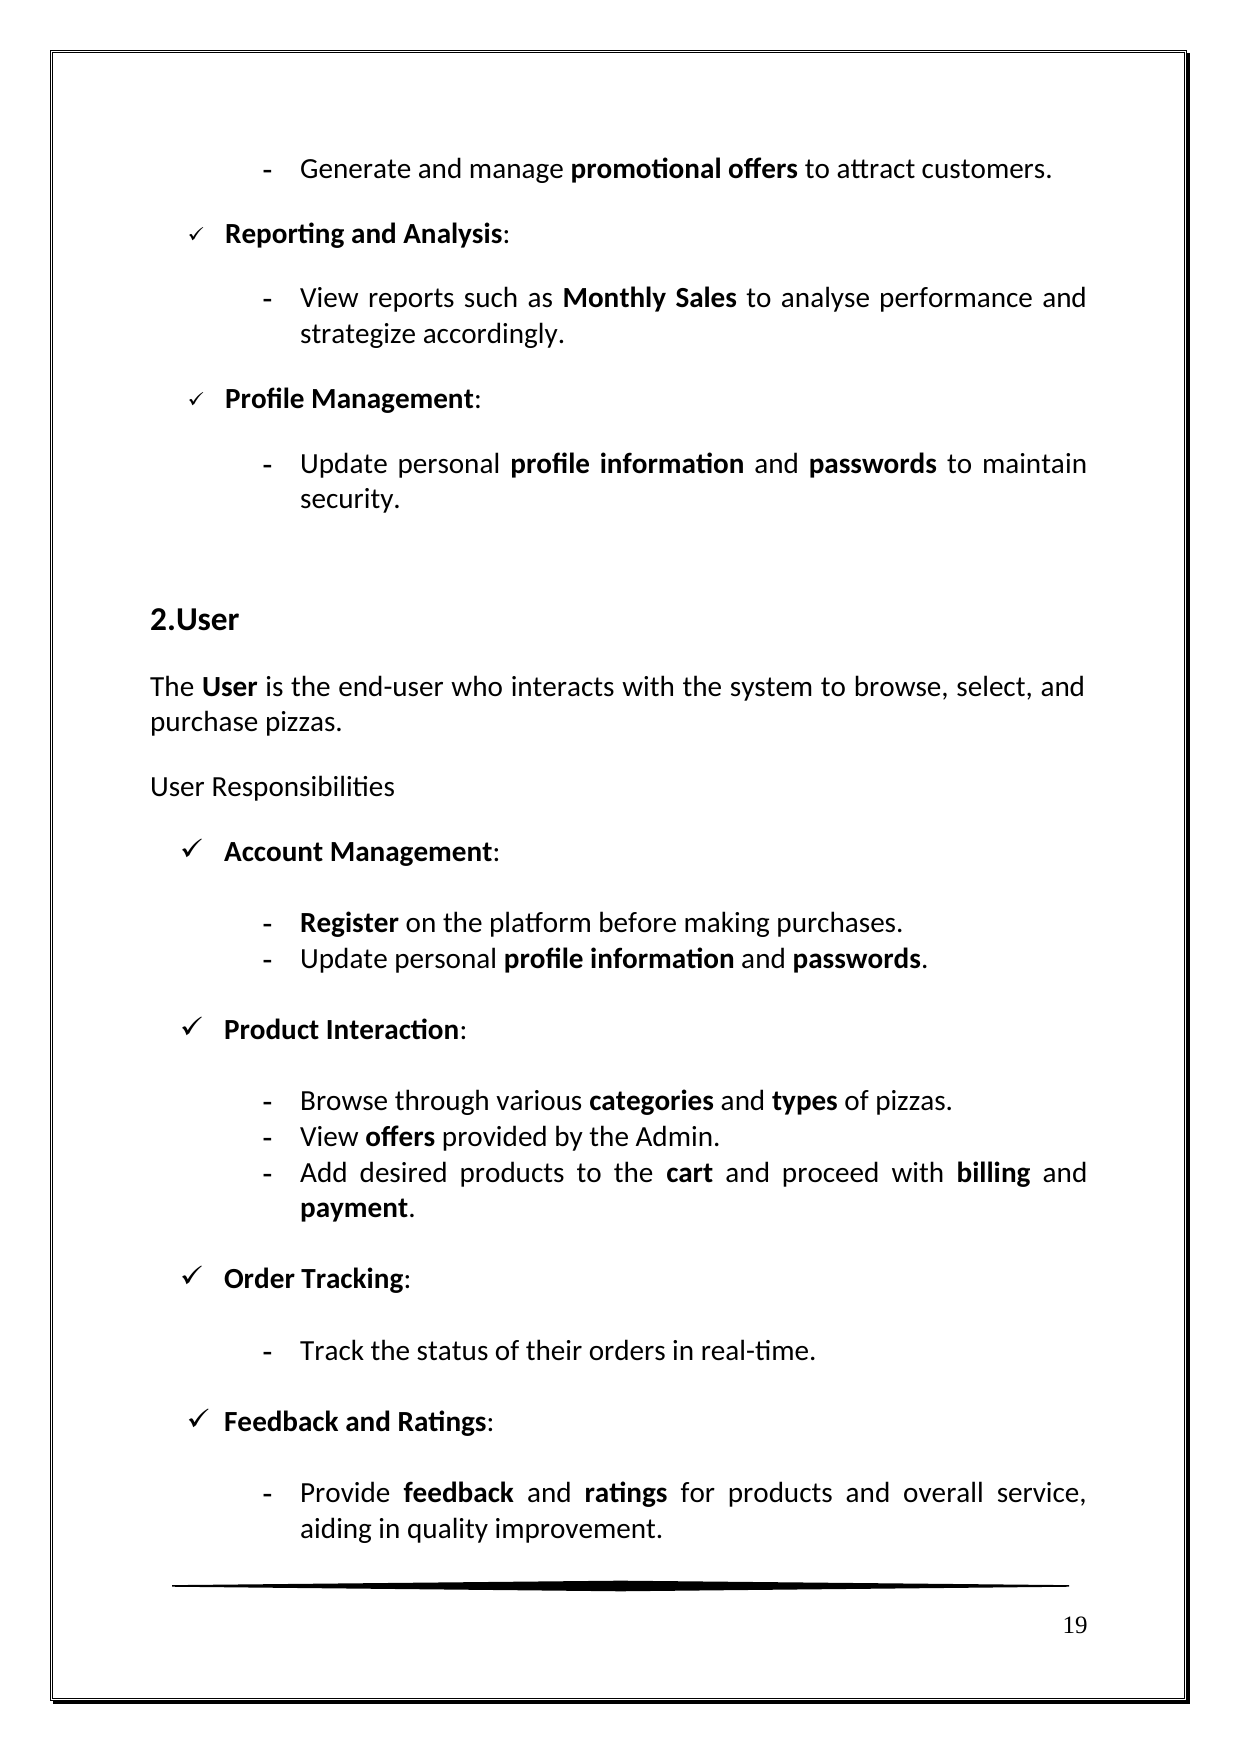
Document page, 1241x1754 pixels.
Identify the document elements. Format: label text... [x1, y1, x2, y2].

list Order Tracking: [179, 1261, 1087, 1296]
text User Responsibilities [150, 768, 1087, 804]
list Provide feedback and ratings for products and overall service, aiding in quality improvement. [262, 1474, 1087, 1546]
list Register on the platform before making purchases. [262, 904, 1087, 940]
text 2.User [150, 598, 1087, 639]
list Feedback and Ratings: [186, 1403, 1087, 1439]
list Profile Management: [187, 380, 1087, 416]
list Browse through various categories and types of pizzas. [262, 1082, 1087, 1118]
list View reports such as Monthly Sales to analyse performance and strategize accordingly. [262, 279, 1087, 351]
list View offers provided by the Admin. [262, 1118, 1087, 1154]
list Update personal profile information and passwords. [262, 940, 1087, 976]
list Track the status of their orders in real-time. [262, 1332, 1087, 1367]
text The User is the end-user who interacts with the system to browse, select, and purchase pizzas.​ [150, 668, 1087, 739]
list Account Management: [179, 833, 1087, 869]
list Reporting and Analysis: [187, 215, 1087, 250]
list Generate and manage promotional offers to attract customers. [262, 150, 1087, 186]
list Product Interaction: [179, 1011, 1087, 1047]
list Add desired products to the cart and proceed with billing and payment. [262, 1154, 1087, 1225]
list Update personal profile information and passwords to maintain security. [262, 445, 1087, 516]
